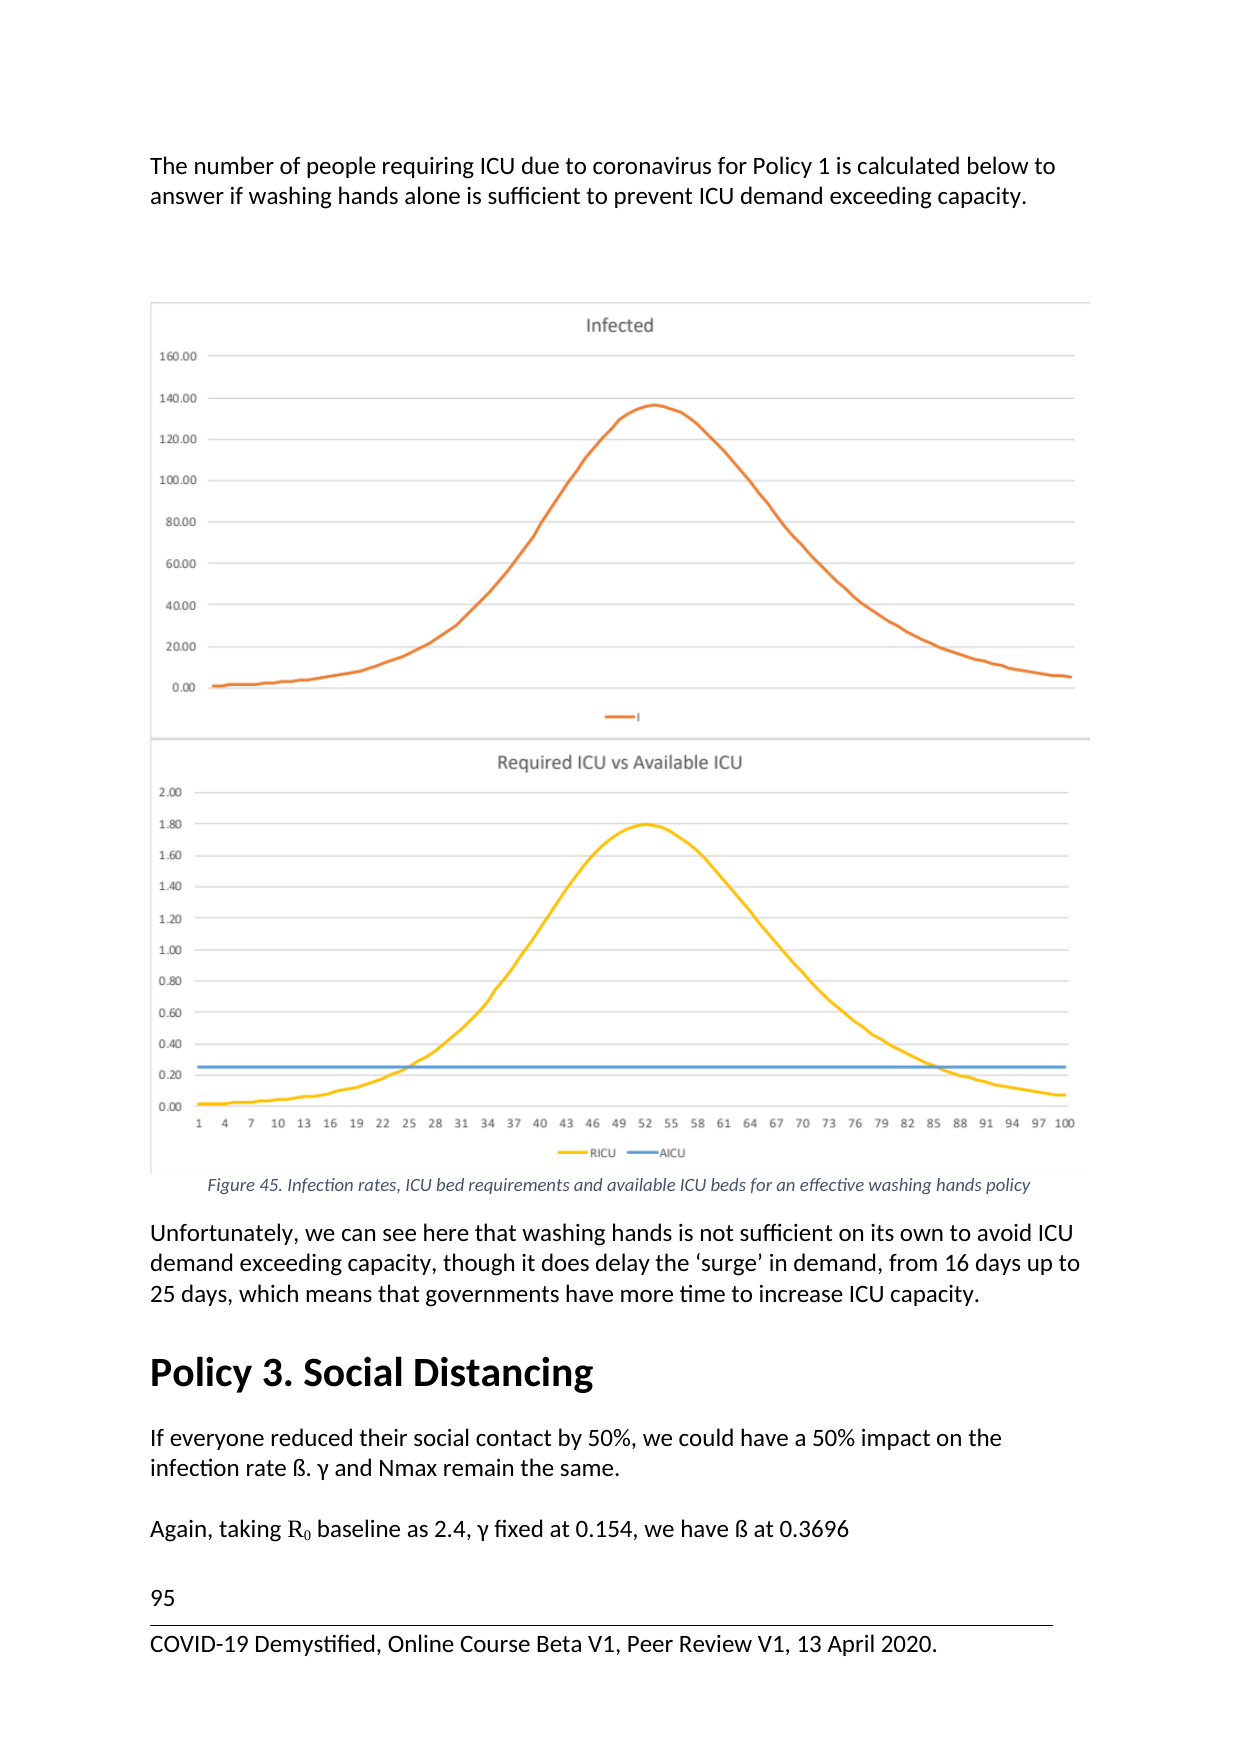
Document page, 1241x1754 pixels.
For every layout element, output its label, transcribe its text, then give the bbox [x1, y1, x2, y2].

subtitle Policy 3. Social Distancing [150, 1346, 1090, 1397]
text Unfortunately, we can see here that washing hands is not sufficient on its own to avoid ICU demand exceeding capacity, though it does delay the ‘surge’ in demand, from 16 days up to 25 days, which means that governments have more time to increase ICU capacity. [150, 1217, 1090, 1309]
text If everyone reduced their social contact by 50%, we could have a 50% impact on the infection rate ß. γ and Nmax remain the same. [150, 1422, 1090, 1483]
text The number of people requiring ICU due to coronavirus for Policy 1 is calculated below to answer if washing hands alone is sufficient to prevent ICU demand exceeding capacity. [150, 150, 1090, 211]
text Again, taking R0 baseline as 2.4, γ fixed at 0.154, we have ß at 0.3696 [150, 1513, 1090, 1544]
